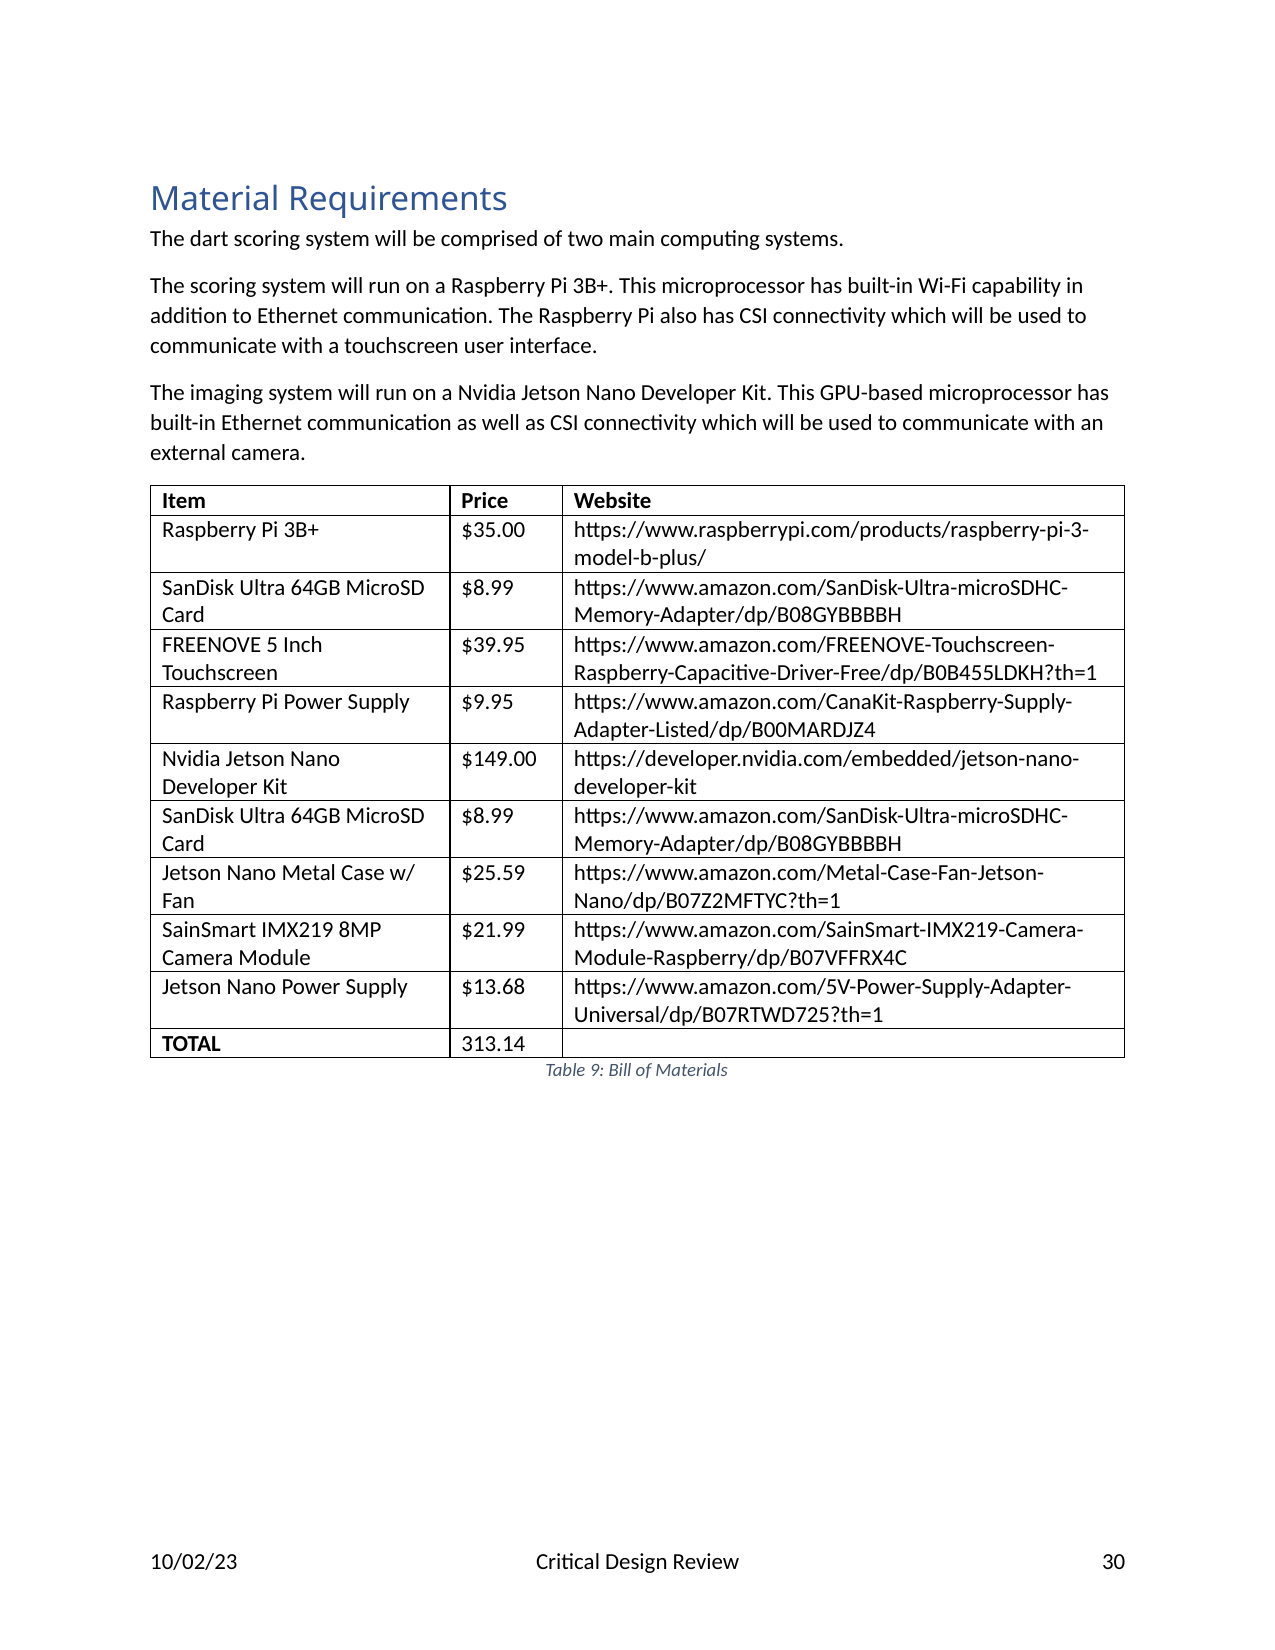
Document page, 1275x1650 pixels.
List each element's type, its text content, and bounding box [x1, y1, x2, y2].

table_cell https://www.amazon.com/Metal-Case-Fan-Jetson-Nano/dp/B07Z2MFTYC?th=1 [563, 858, 1124, 914]
table_cell https://www.amazon.com/5V-Power-Supply-Adapter-Universal/dp/B07RTWD725?th=1 [563, 972, 1124, 1028]
table_cell Nvidia Jetson Nano Developer Kit [151, 744, 449, 800]
table_cell Raspberry Pi 3B+ [151, 516, 449, 572]
table_header Website [563, 486, 1124, 514]
table_cell https://www.amazon.com/SanDisk-Ultra-microSDHC-Memory-Adapter/dp/B08GYBBBBH [563, 573, 1124, 629]
table_cell https://www.amazon.com/SanDisk-Ultra-microSDHC-Memory-Adapter/dp/B08GYBBBBH [563, 801, 1124, 857]
table_cell $149.00 [451, 744, 562, 800]
table_cell SainSmart IMX219 8MP Camera Module [151, 915, 449, 971]
table_cell https://developer.nvidia.com/embedded/jetson-nano-developer-kit [563, 744, 1124, 800]
table_cell Raspberry Pi Power Supply [151, 687, 449, 743]
table_cell https://www.amazon.com/FREENOVE-Touchscreen-Raspberry-Capacitive-Driver-Free/dp/B0B455LDKH?th=1 [563, 630, 1124, 686]
table_cell [563, 1029, 1124, 1057]
text The dart scoring system will be comprised of two main computing systems. [150, 224, 1125, 252]
table_header Price [451, 486, 562, 514]
table_cell $9.95 [451, 687, 562, 743]
table_cell $39.95 [451, 630, 562, 686]
table_cell $35.00 [451, 516, 562, 572]
table_cell https://www.amazon.com/SainSmart-IMX219-Camera-Module-Raspberry/dp/B07VFFRX4C [563, 915, 1124, 971]
table_cell FREENOVE 5 Inch Touchscreen [151, 630, 449, 686]
text The scoring system will run on a Raspberry Pi 3B+. This microprocessor has built-in Wi-Fi capability in addition to Ethernet communication. The Raspberry Pi also has CSI connectivity which will be used to communicate with a touchscreen user interface. [150, 271, 1125, 359]
text The imaging system will run on a Nvidia Jetson Nano Developer Kit. This GPU-based microprocessor has built-in Ethernet communication as well as CSI connectivity which will be used to communicate with an external camera. [150, 378, 1125, 467]
table_cell $13.68 [451, 972, 562, 1028]
table_cell SanDisk Ultra 64GB MicroSD Card [151, 573, 449, 629]
table_header Item [151, 486, 449, 514]
table_cell https://www.raspberrypi.com/products/raspberry-pi-3-model-b-plus/ [563, 516, 1124, 572]
table_cell $25.59 [451, 858, 562, 914]
table_cell $21.99 [451, 915, 562, 971]
subtitle Material Requirements [150, 175, 1125, 220]
table_cell $8.99 [451, 573, 562, 629]
table_cell SanDisk Ultra 64GB MicroSD Card [151, 801, 449, 857]
table_cell https://www.amazon.com/CanaKit-Raspberry-Supply-Adapter-Listed/dp/B00MARDJZ4 [563, 687, 1124, 743]
table_cell Jetson Nano Power Supply [151, 972, 449, 1028]
table_cell Jetson Nano Metal Case w/ Fan [151, 858, 449, 914]
table_cell $313.14 [451, 1029, 562, 1057]
table_cell TOTAL [151, 1029, 449, 1057]
table_cell $8.99 [451, 801, 562, 857]
